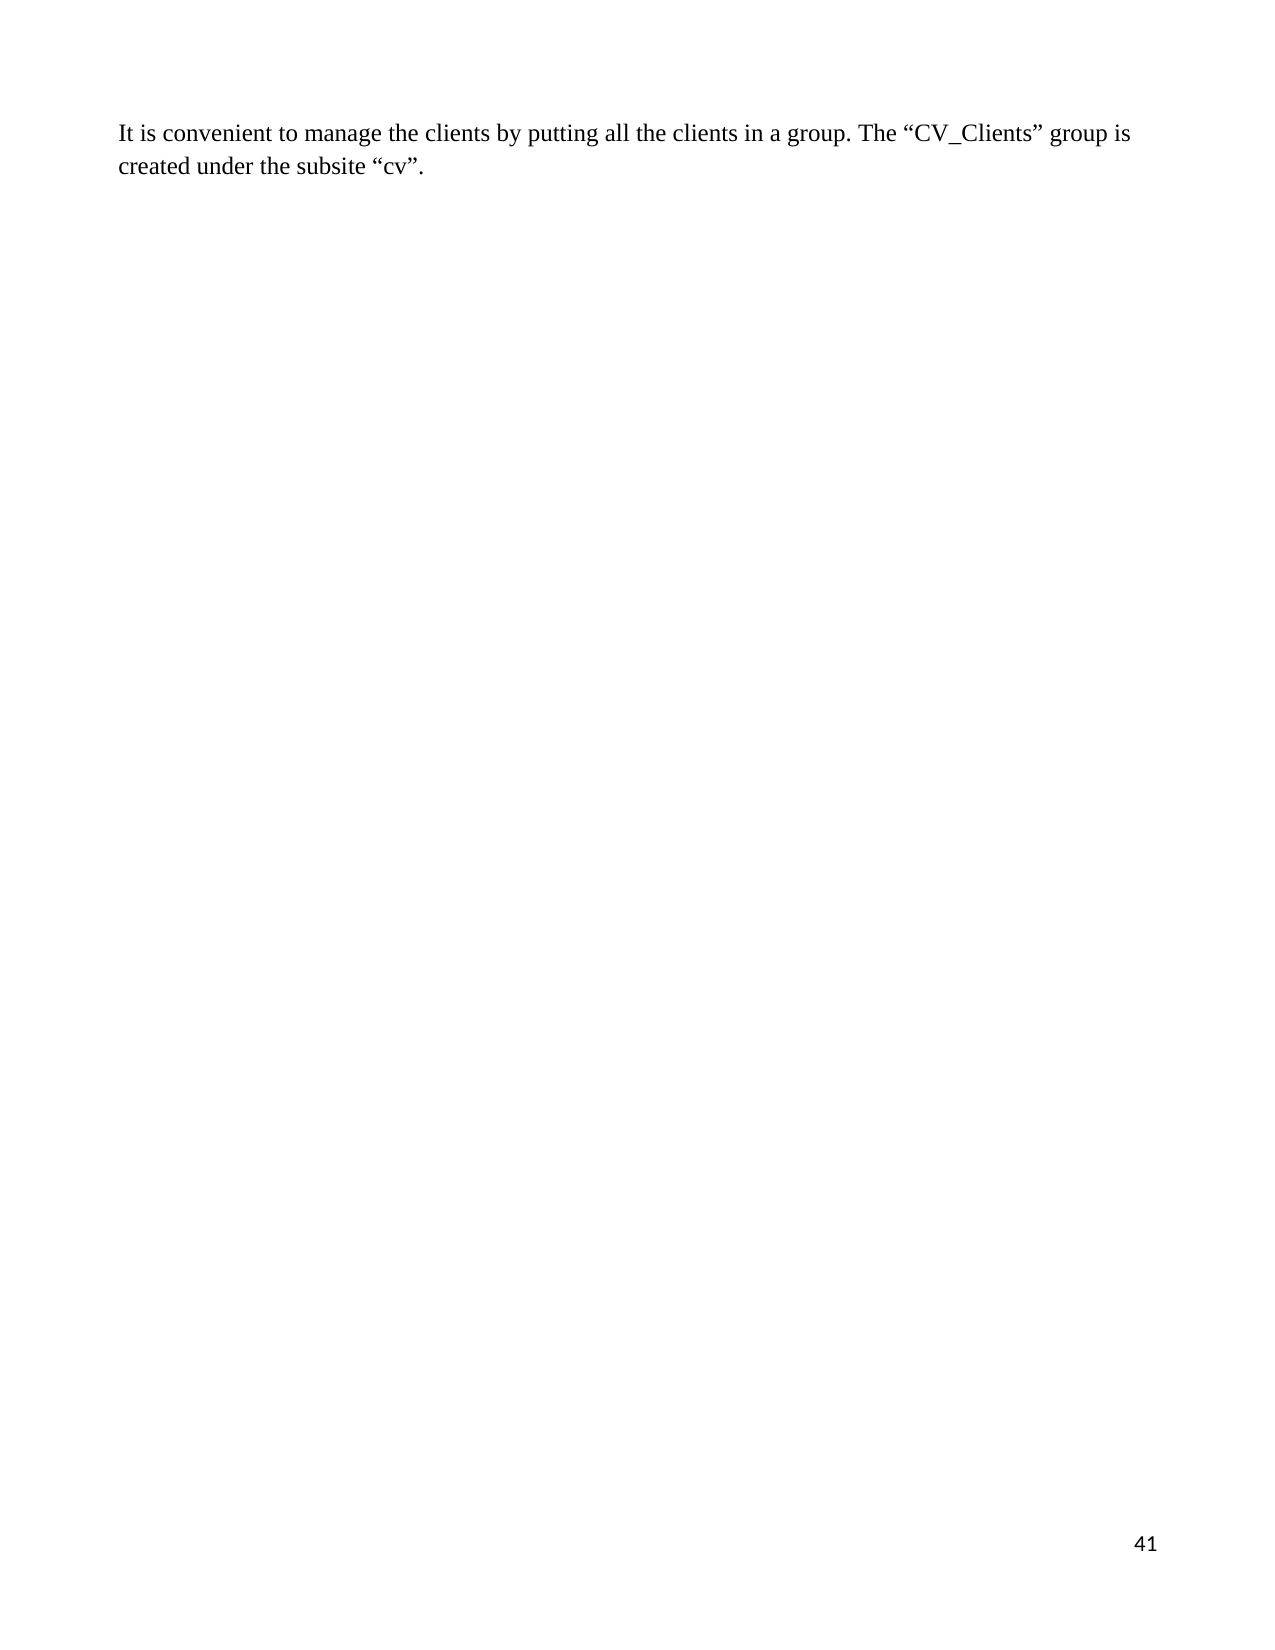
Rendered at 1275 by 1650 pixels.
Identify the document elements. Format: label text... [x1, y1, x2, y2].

text It is convenient to manage the clients by putting all the clients in a group. The “CV_Clients” group is created under the subsite “cv”. [118, 118, 1157, 180]
